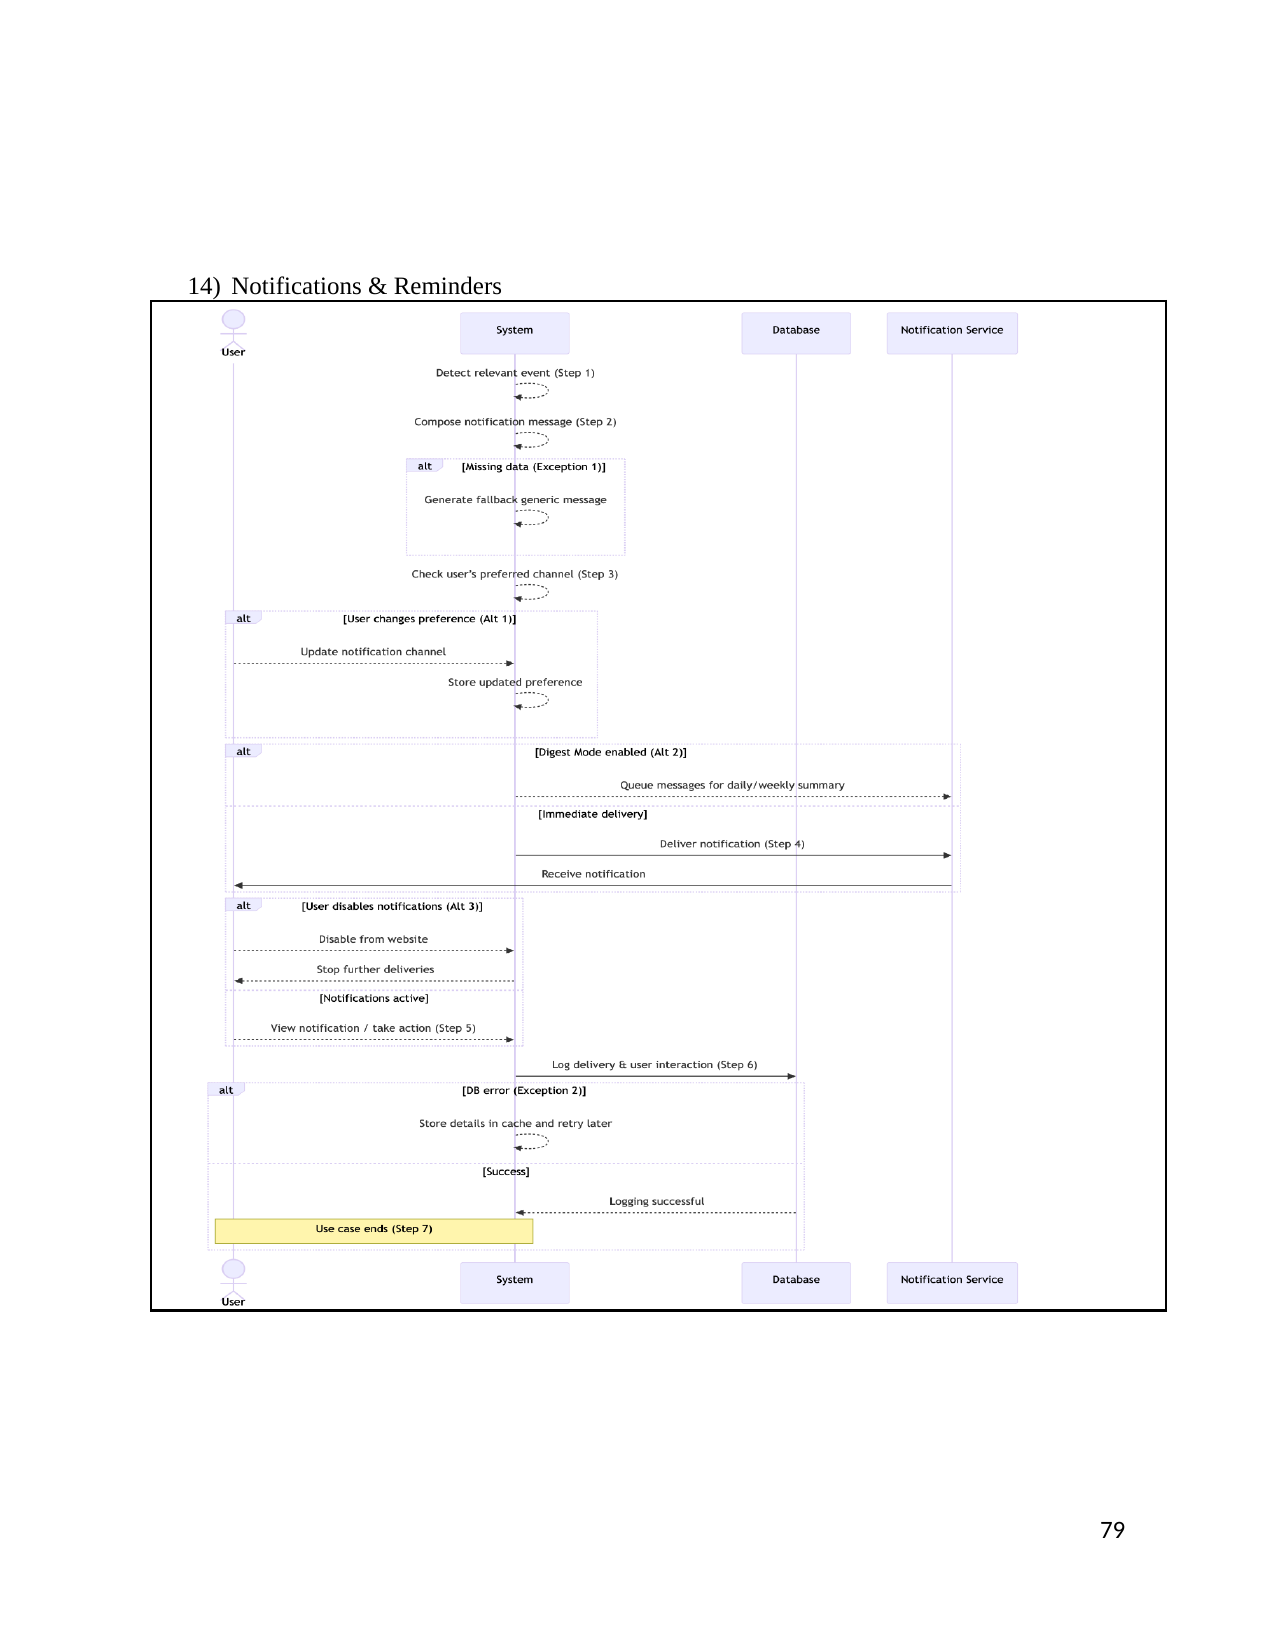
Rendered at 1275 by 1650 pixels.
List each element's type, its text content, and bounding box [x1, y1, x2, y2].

subtitle Notifications & Reminders [187, 271, 1125, 300]
picture [152, 302, 1165, 1309]
